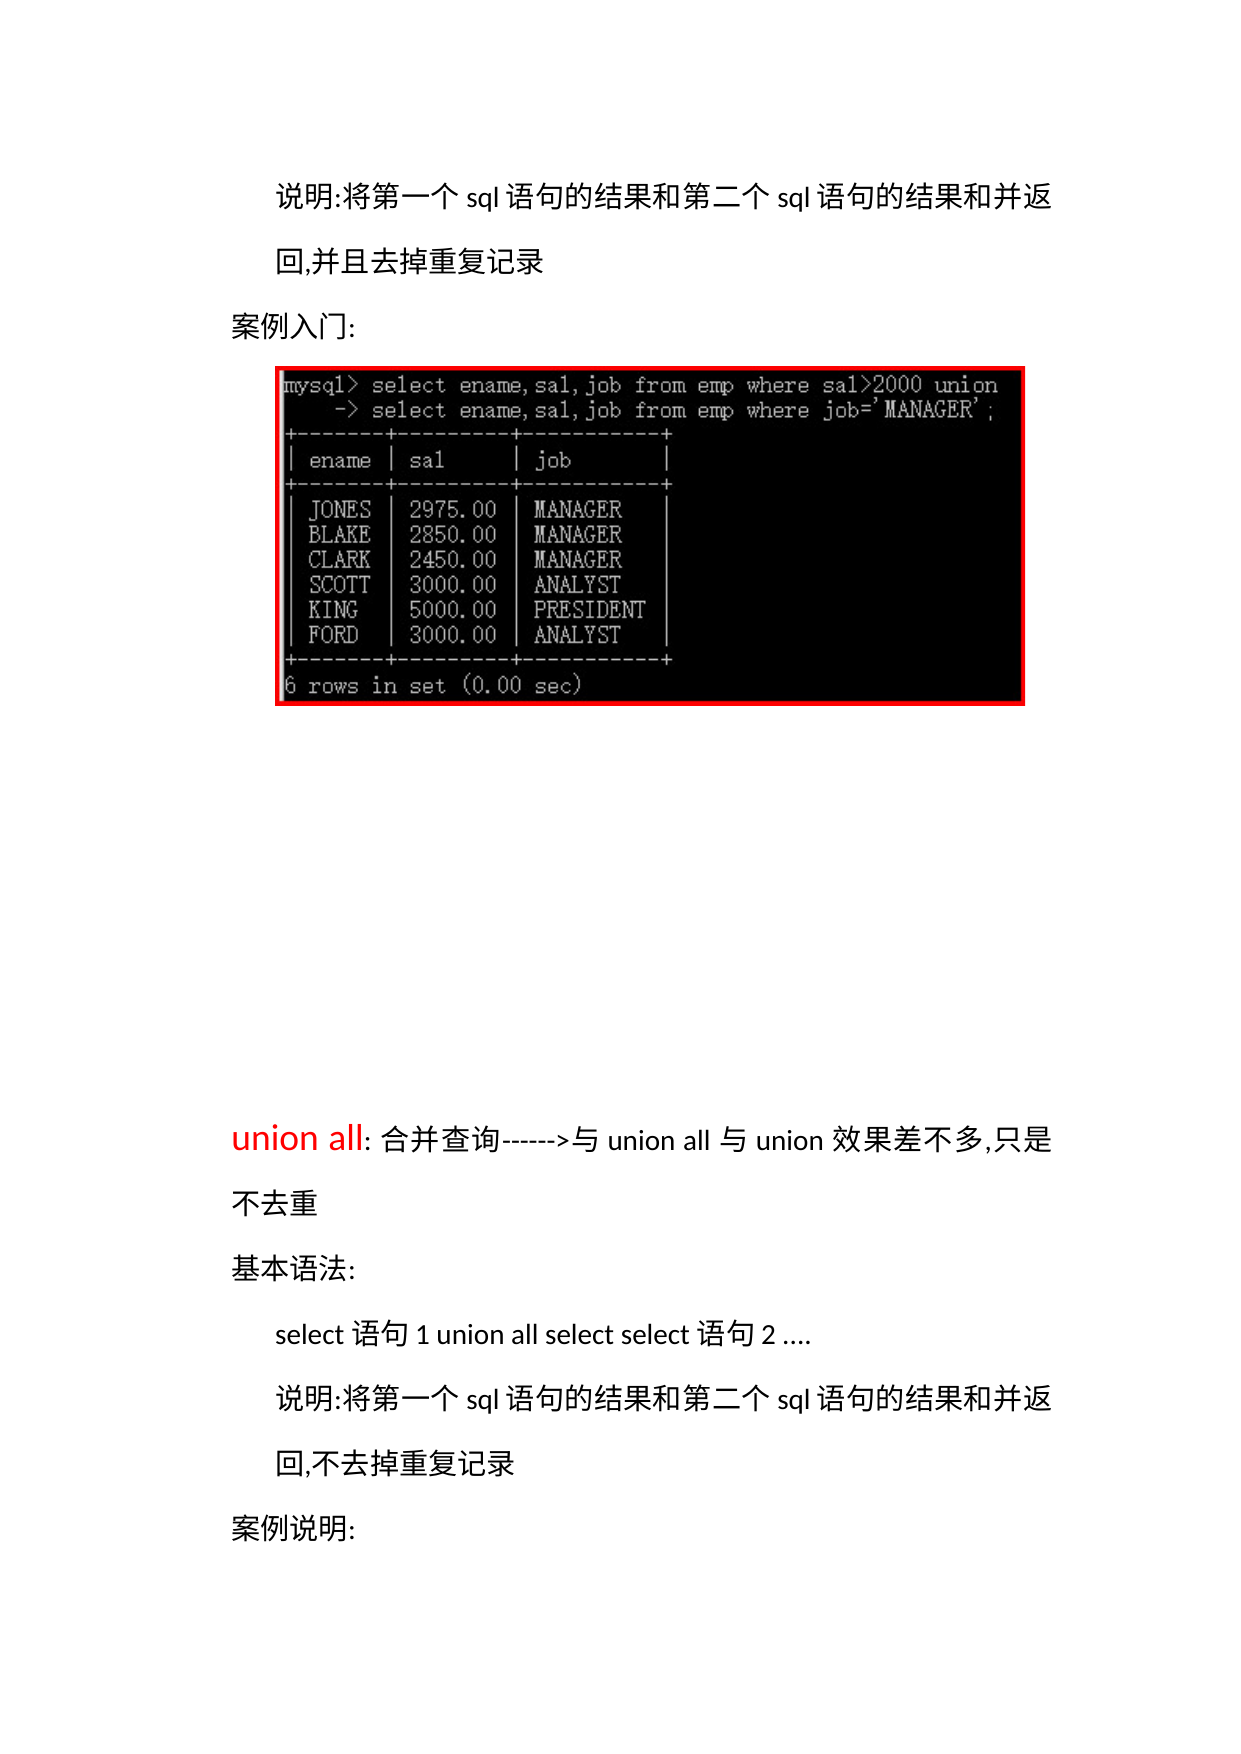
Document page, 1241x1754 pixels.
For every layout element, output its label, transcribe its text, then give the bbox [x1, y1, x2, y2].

picture [275, 366, 1025, 706]
text union all: 合并查询------>与union all 与union 效果差不多,只是不去重 [231, 1104, 1053, 1234]
text 案例说明: [187, 1494, 1053, 1559]
text 说明:将第一个sql语句的结果和第二个sql语句的结果和并返回,并且去掉重复记录 [275, 162, 1053, 292]
text 基本语法: [187, 1234, 1053, 1299]
text 案例入门: [187, 292, 1053, 357]
text select 语句1 union all select select 语句2 .... [187, 1299, 1053, 1364]
text 说明:将第一个sql语句的结果和第二个sql语句的结果和并返回,不去掉重复记录 [275, 1364, 1053, 1494]
